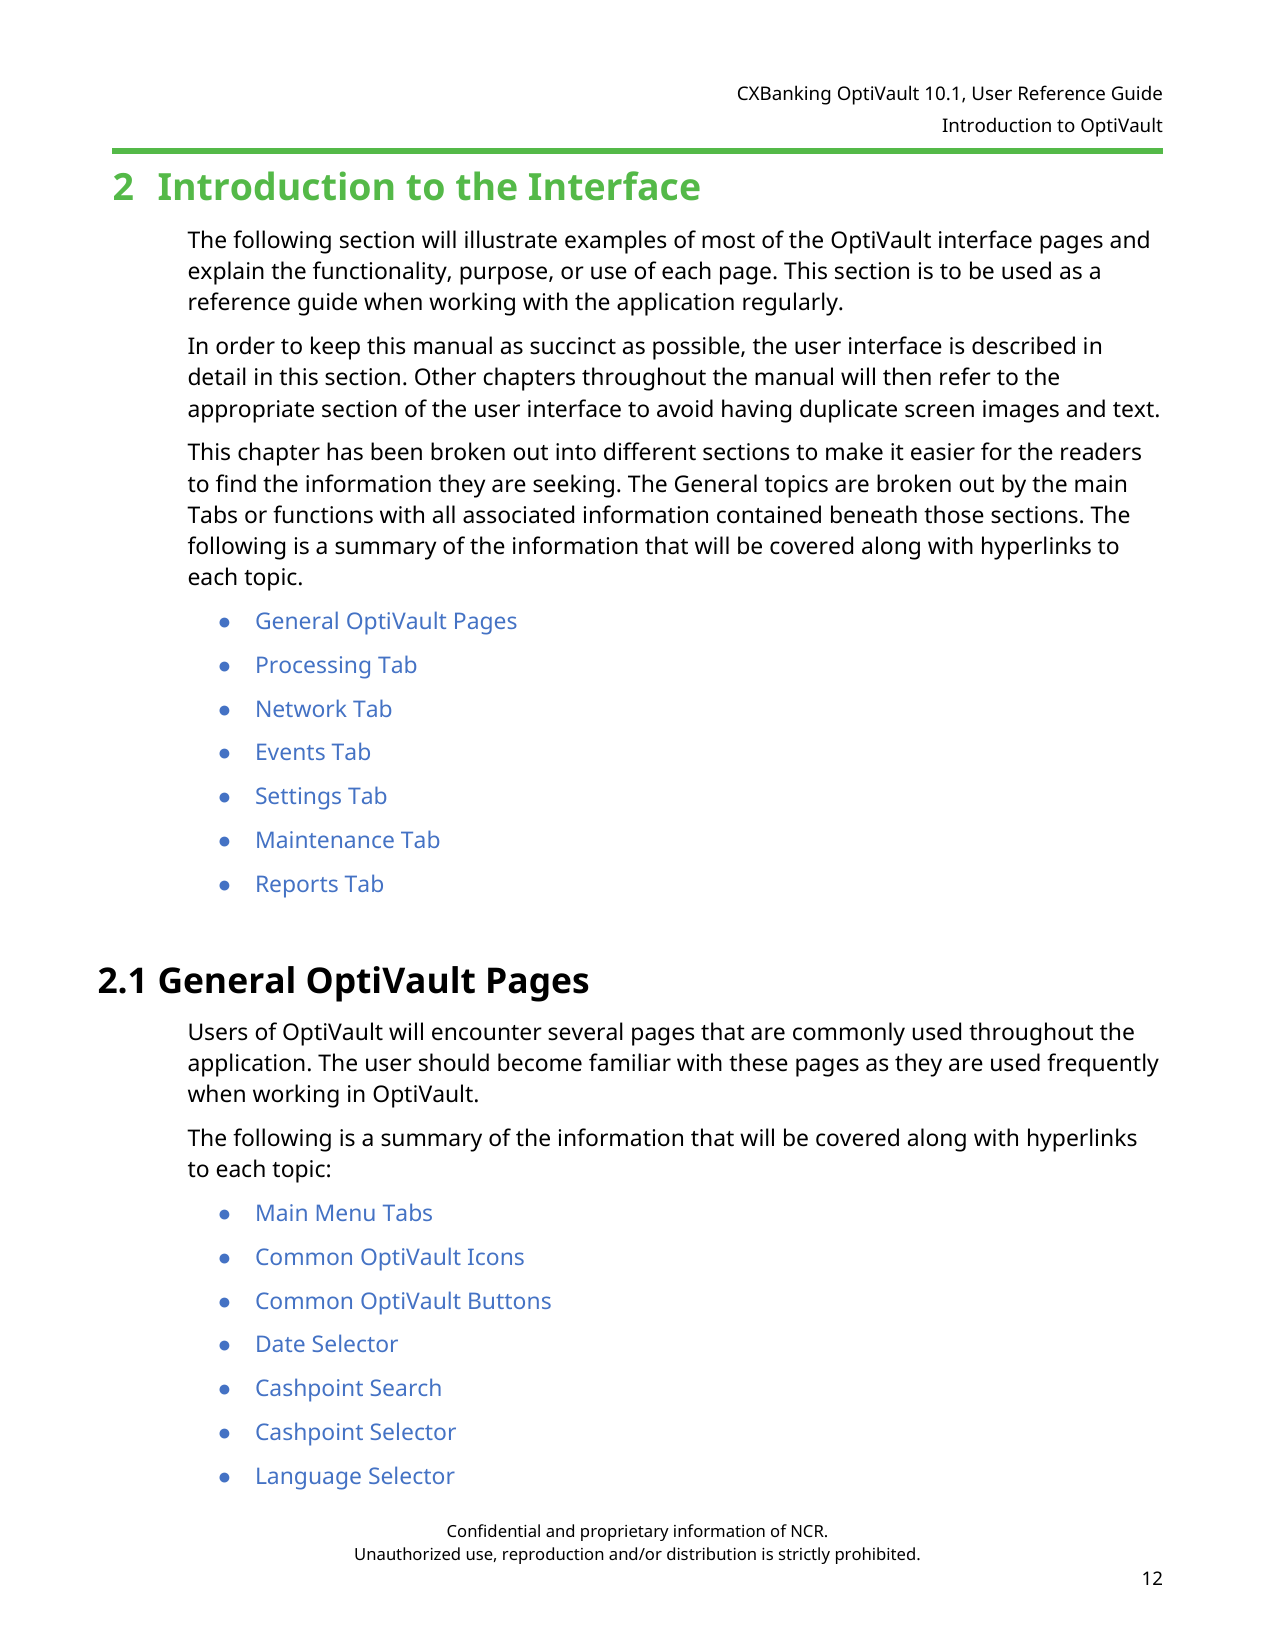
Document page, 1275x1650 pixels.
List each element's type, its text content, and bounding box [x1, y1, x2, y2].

list Main Menu Tabs [217, 1197, 1163, 1228]
text The following is a summary of the information that will be covered along with hyperlinks to each topic: [187, 1122, 1163, 1184]
text The following section will illustrate examples of most of the OptiVault interface pages and explain the functionality, purpose, or use of each page. This section is to be used as a reference guide when working with the application regularly. [187, 224, 1163, 318]
text This chapter has been broken out into different sections to make it easier for the readers to find the information they are seeking. The General topics are broken out by the main Tabs or functions with all associated information contained beneath those sections. The following is a summary of the information that will be covered along with hyperlinks to each topic. [187, 436, 1163, 593]
list Cashpoint Search [217, 1372, 1163, 1403]
subtitle General OptiVault Pages [97, 955, 1163, 1003]
text Users of OptiVault will encounter several pages that are commonly used throughout the application. The user should become familiar with these pages as they are used frequently when working in OptiVault. [187, 1016, 1163, 1109]
list Network Tab [217, 693, 1163, 724]
list Language Selector [217, 1459, 1163, 1491]
list Reports Tab [217, 868, 1163, 899]
list Settings Tab [217, 780, 1163, 811]
list Cashpoint Selector [217, 1416, 1163, 1447]
list Common OptiVault Buttons [217, 1284, 1163, 1316]
list Processing Tab [217, 649, 1163, 680]
list General OptiVault Pages [217, 605, 1163, 636]
text In order to keep this manual as succinct as possible, the user interface is described in detail in this section. Other chapters throughout the manual will then refer to the appropriate section of the user interface to avoid having duplicate screen images and text. [187, 330, 1163, 424]
list Date Selector [217, 1328, 1163, 1359]
subtitle Introduction to the Interface [112, 160, 1163, 211]
list Events Tab [217, 736, 1163, 768]
list Maintenance Tab [217, 824, 1163, 855]
list Common OptiVault Icons [217, 1241, 1163, 1272]
